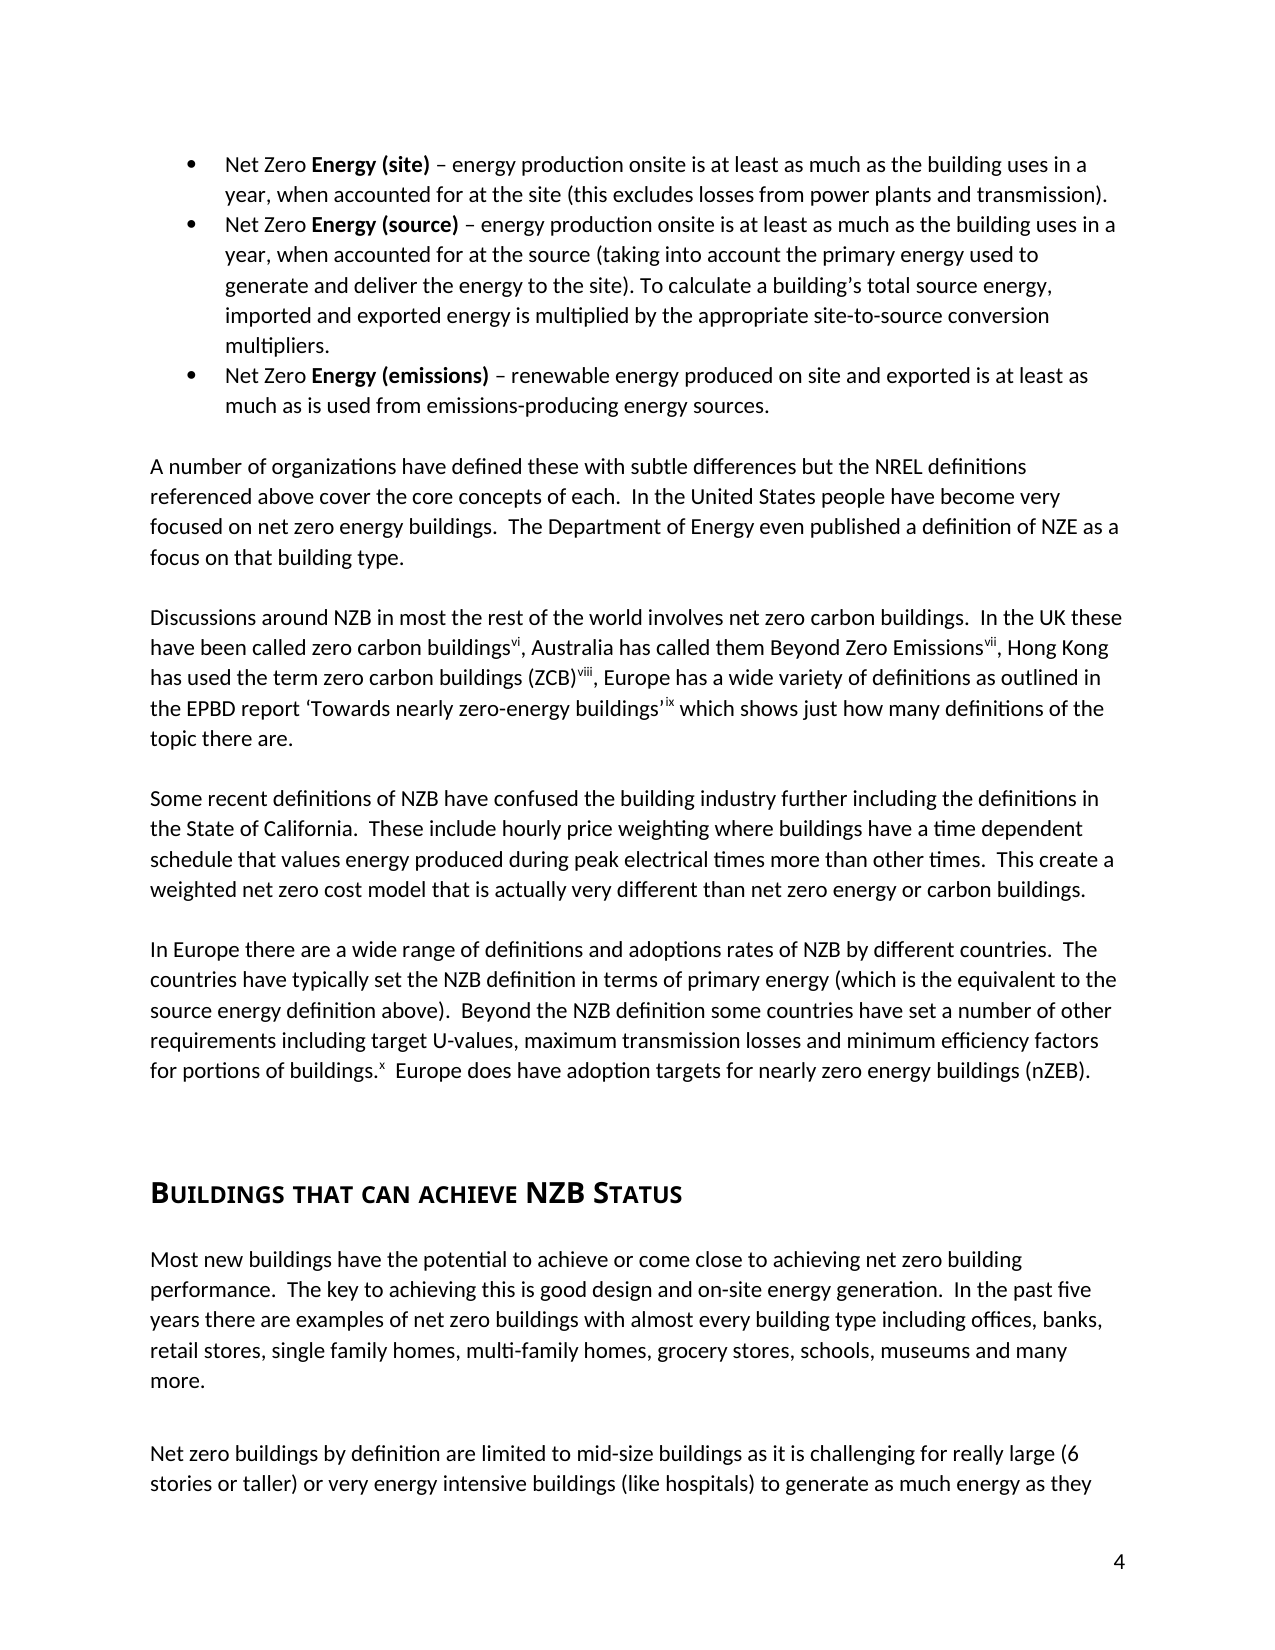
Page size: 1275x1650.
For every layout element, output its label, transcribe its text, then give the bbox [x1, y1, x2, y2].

list Net Zero Energy (site) – energy production onsite is at least as much as the building uses in a year, when accounted for at the site (this excludes losses from power plants and transmission). [187, 150, 1125, 208]
text Discussions around NZB in most the rest of the world involves net zero carbon buildings. In the UK these have been called zero carbon buildings, Australia has called them Beyond Zero Emissions, Hong Kong has used the term zero carbon buildings (ZCB), Europe has a wide variety of definitions as outlined in the EPBD report ‘Towards nearly zero-energy buildings’ which shows just how many definitions of the topic there are. [150, 603, 1125, 752]
text In Europe there are a wide range of definitions and adoptions rates of NZB by different countries. The countries have typically set the NZB definition in terms of primary energy (which is the equivalent to the source energy definition above). Beyond the NZB definition some countries have set a number of other requirements including target U-values, maximum transmission losses and minimum efficiency factors for portions of buildings. Europe does have adoption targets for nearly zero energy buildings (nZEB). [150, 935, 1125, 1084]
text Some recent definitions of NZB have confused the building industry further including the definitions in the State of California. These include hourly price weighting where buildings have a time dependent schedule that values energy produced during peak electrical times more than other times. This create a weighted net zero cost model that is actually very different than net zero energy or carbon buildings. [150, 784, 1125, 903]
list Net Zero Energy (source) – energy production onsite is at least as much as the building uses in a year, when accounted for at the source (taking into account the primary energy used to generate and deliver the energy to the site). To calculate a building’s total source energy, imported and exported energy is multiplied by the appropriate site-to-source conversion multipliers. [187, 210, 1125, 359]
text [150, 1439, 1125, 1497]
text Buildings that can achieve NZB Status [150, 1172, 1125, 1212]
text Most new buildings have the potential to achieve or come close to achieving net zero building performance. The key to achieving this is good design and on-site energy generation. In the past five years there are examples of net zero buildings with almost every building type including offices, banks, retail stores, single family homes, multi-family homes, grocery stores, schools, museums and many more. [150, 1245, 1125, 1394]
list Net Zero Energy (emissions) – renewable energy produced on site and exported is at least as much as is used from emissions-producing energy sources. [187, 361, 1125, 420]
text A number of organizations have defined these with subtle differences but the NREL definitions referenced above cover the core concepts of each. In the United States people have become very focused on net zero energy buildings. The Department of Energy even published a definition of NZE as a focus on that building type. [150, 452, 1125, 571]
